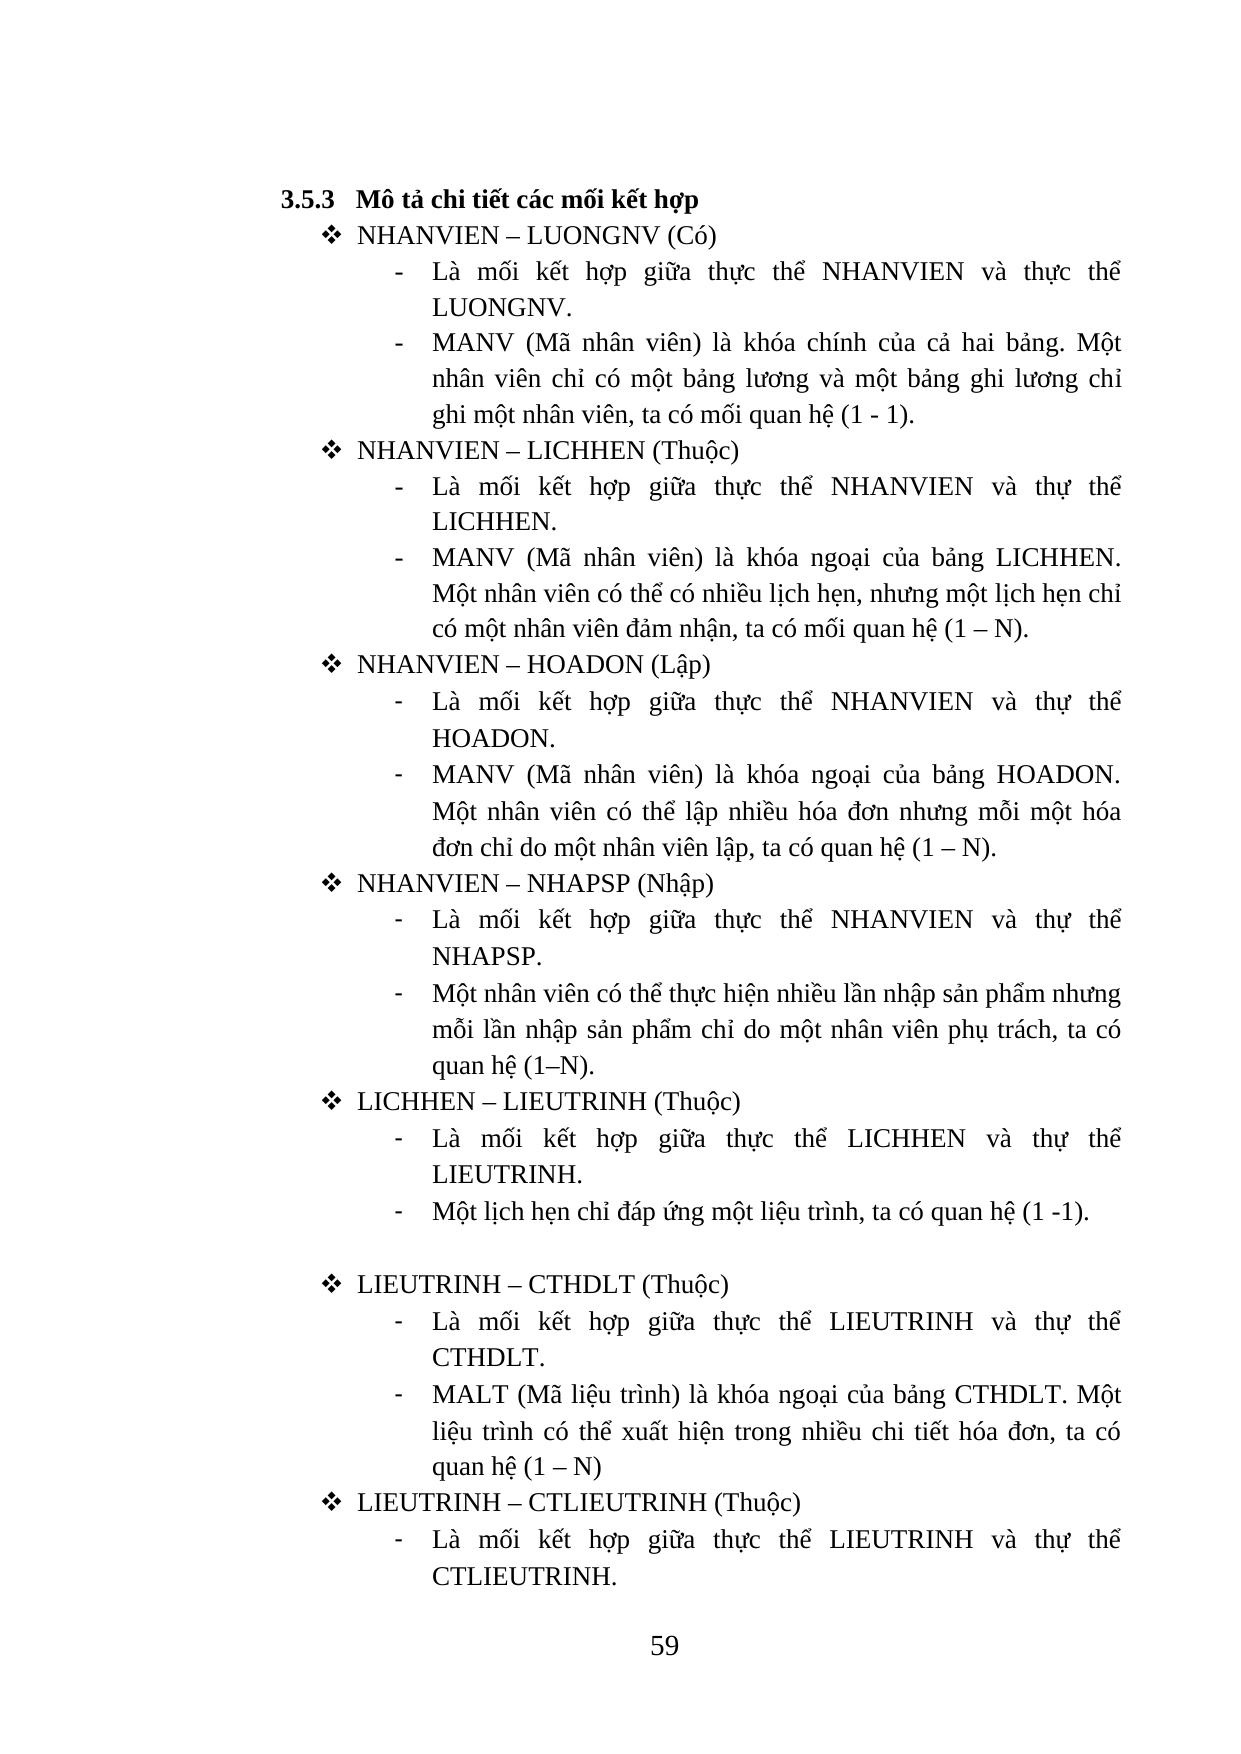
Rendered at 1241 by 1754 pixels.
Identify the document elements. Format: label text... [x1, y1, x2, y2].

list MANV (Mã nhân viên) là khóa chính của cả hai bảng. Một nhân viên chỉ có một bảng lương và một bảng ghi lương chỉ ghi một nhân viên, ta có mối quan hệ (1 - 1). [394, 327, 1122, 429]
list Mô tả chi tiết các mối kết hợp [281, 183, 1122, 214]
list MANV (Mã nhân viên) là khóa ngoại của bảng HOADON. Một nhân viên có thể lập nhiều hóa đơn nhưng mỗi một hóa đơn chỉ do một nhân viên lập, ta có quan hệ (1 – N). [394, 758, 1122, 862]
list MANV (Mã nhân viên) là khóa ngoại của bảng LICHHEN. Một nhân viên có thể có nhiều lịch hẹn, nhưng một lịch hẹn chỉ có một nhân viên đảm nhận, ta có mối quan hệ (1 – N). [394, 541, 1122, 644]
list Là mối kết hợp giữa thực thể LIEUTRINH và thự thể CTHDLT. [394, 1304, 1122, 1373]
list NHANVIEN – LUONGNV (Có) [319, 219, 1122, 250]
list Là mối kết hợp giữa thực thể NHANVIEN và thự thể NHAPSP. [394, 903, 1122, 971]
list Là mối kết hợp giữa thực thể NHANVIEN và thự thể HOADON. [394, 684, 1122, 753]
list LIEUTRINH – CTLIEUTRINH (Thuộc) [319, 1486, 1122, 1517]
list Là mối kết hợp giữa thực thể NHANVIEN và thự thể LICHHEN. [394, 470, 1122, 537]
list Là mối kết hợp giữa thực thể LICHHEN và thự thể LIEUTRINH. [394, 1121, 1122, 1190]
list NHANVIEN – HOADON (Lập) [319, 648, 1122, 679]
list MALT (Mã liệu trình) là khóa ngoại của bảng CTHDLT. Một liệu trình có thể xuất hiện trong nhiều chi tiết hóa đơn, ta có quan hệ (1 – N) [394, 1377, 1122, 1482]
list Là mối kết hợp giữa thực thể LIEUTRINH và thự thể CTLIEUTRINH. [394, 1522, 1122, 1591]
list NHANVIEN – LICHHEN (Thuộc) [319, 434, 1122, 465]
list LIEUTRINH – CTHDLT (Thuộc) [319, 1268, 1122, 1299]
list LICHHEN – LIEUTRINH (Thuộc) [319, 1085, 1122, 1116]
list NHANVIEN – NHAPSP (Nhập) [319, 867, 1122, 898]
list Là mối kết hợp giữa thực thể NHANVIEN và thực thể LUONGNV. [394, 255, 1122, 322]
list Một nhân viên có thể thực hiện nhiều lần nhập sản phẩm nhưng mỗi lần nhập sản phẩm chỉ do một nhân viên phụ trách, ta có quan hệ (1–N). [394, 976, 1122, 1080]
list Một lịch hẹn chỉ đáp ứng một liệu trình, ta có quan hệ (1 -1). [394, 1194, 1122, 1227]
